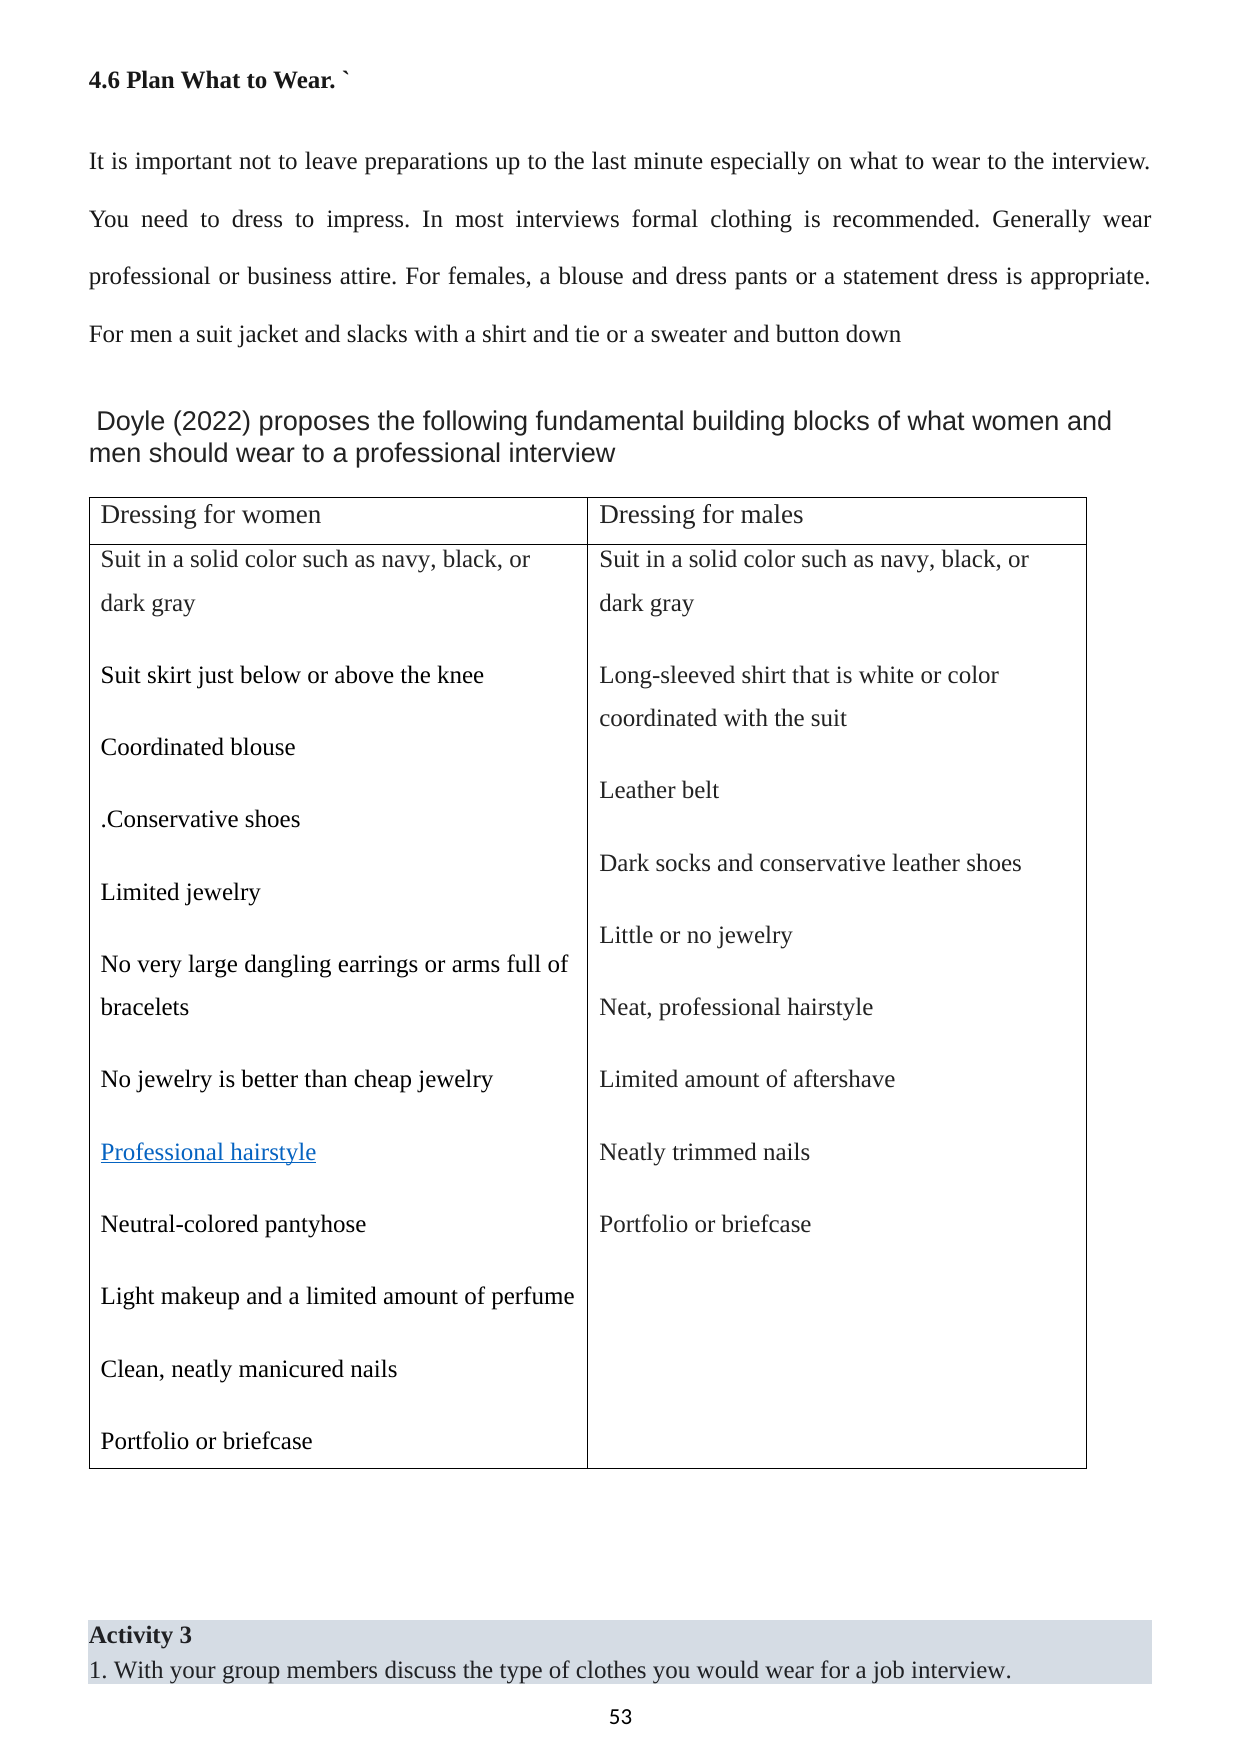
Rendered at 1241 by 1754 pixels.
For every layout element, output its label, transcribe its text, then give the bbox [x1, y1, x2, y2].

table_header Dressing for males [588, 498, 1086, 543]
table_cell Suit in a solid color such as navy, black, or dark gray Long-sleeved shirt that is white or color coordinated with the suit Leather belt Dark socks and conservative leather shoes Little or no jewelry Neat, professional hairstyle Limited amount of aftershave Neatly trimmed nails Portfolio or briefcase [588, 545, 1086, 1468]
text It is important not to leave preparations up to the last minute especially on what to wear to the interview. You need to dress to impress. In most interviews formal clothing is recommended. Generally wear professional or business attire. For females, a blouse and dress pants or a statement dress is appropriate. For men a suit jacket and slacks with a shirt and tie or a sweater and button down [88, 146, 1152, 347]
text Doyle (2022) proposes the following fundamental building blocks of what women and men should wear to a professional interview [88, 405, 1152, 468]
table_cell Suit in a solid color such as navy, black, or dark gray Suit skirt just below or above the knee Coordinated blouse .Conservative shoes Limited jewelry No very large dangling earrings or arms full of bracelets No jewelry is better than cheap jewelry Professional hairstyle Neutral-colored pantyhose Light makeup and a limited amount of perfume Clean, neatly manicured nails Portfolio or briefcase [90, 545, 587, 1468]
text 4.6 Plan What to Wear. ` [88, 65, 1152, 94]
text Activity 3 [88, 1620, 1152, 1649]
text 1. With your group members discuss the type of clothes you would wear for a job interview. [88, 1655, 1152, 1684]
table_header Dressing for women [90, 498, 587, 543]
